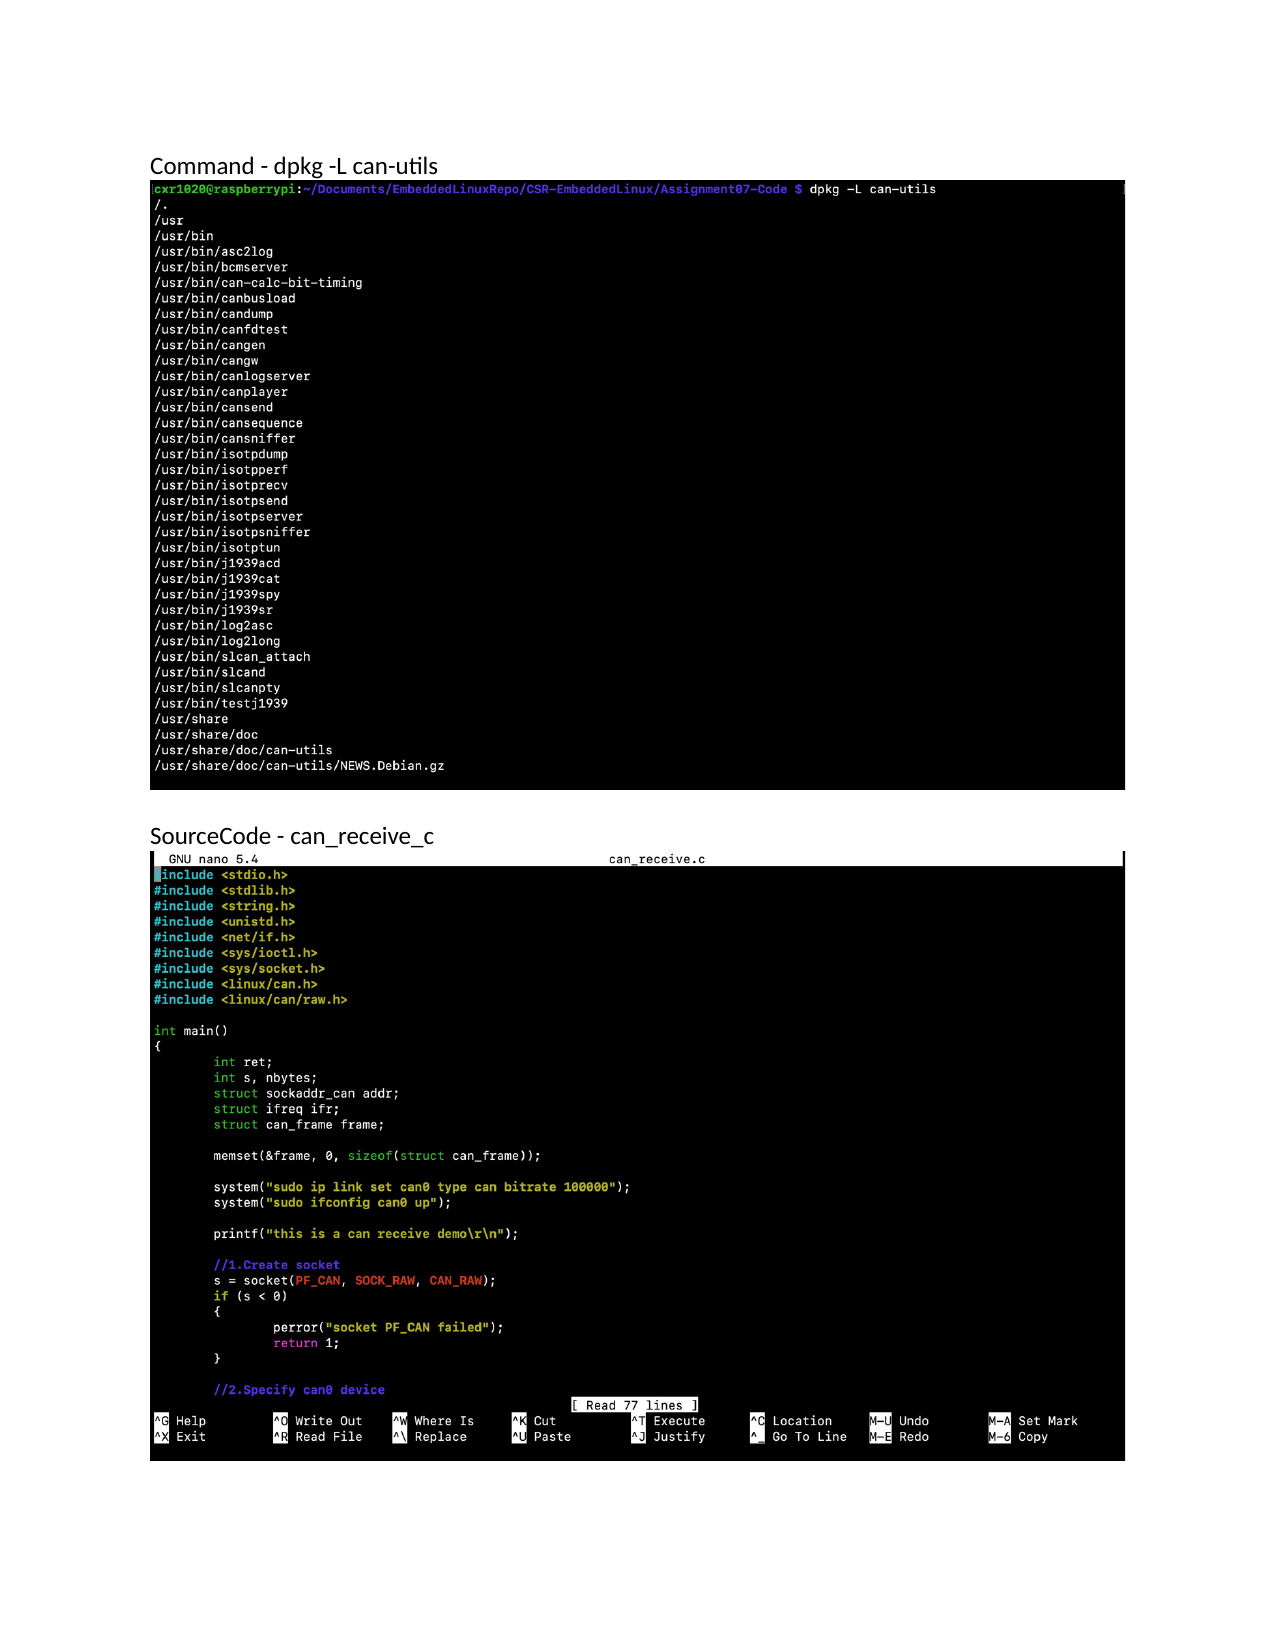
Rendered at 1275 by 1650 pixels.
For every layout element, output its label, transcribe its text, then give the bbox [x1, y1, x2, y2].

text Command - dpkg -L can-utils [150, 150, 1125, 180]
picture [150, 851, 1125, 1461]
text SourceCode - can_receive_c [150, 820, 1125, 851]
picture [150, 180, 1125, 790]
